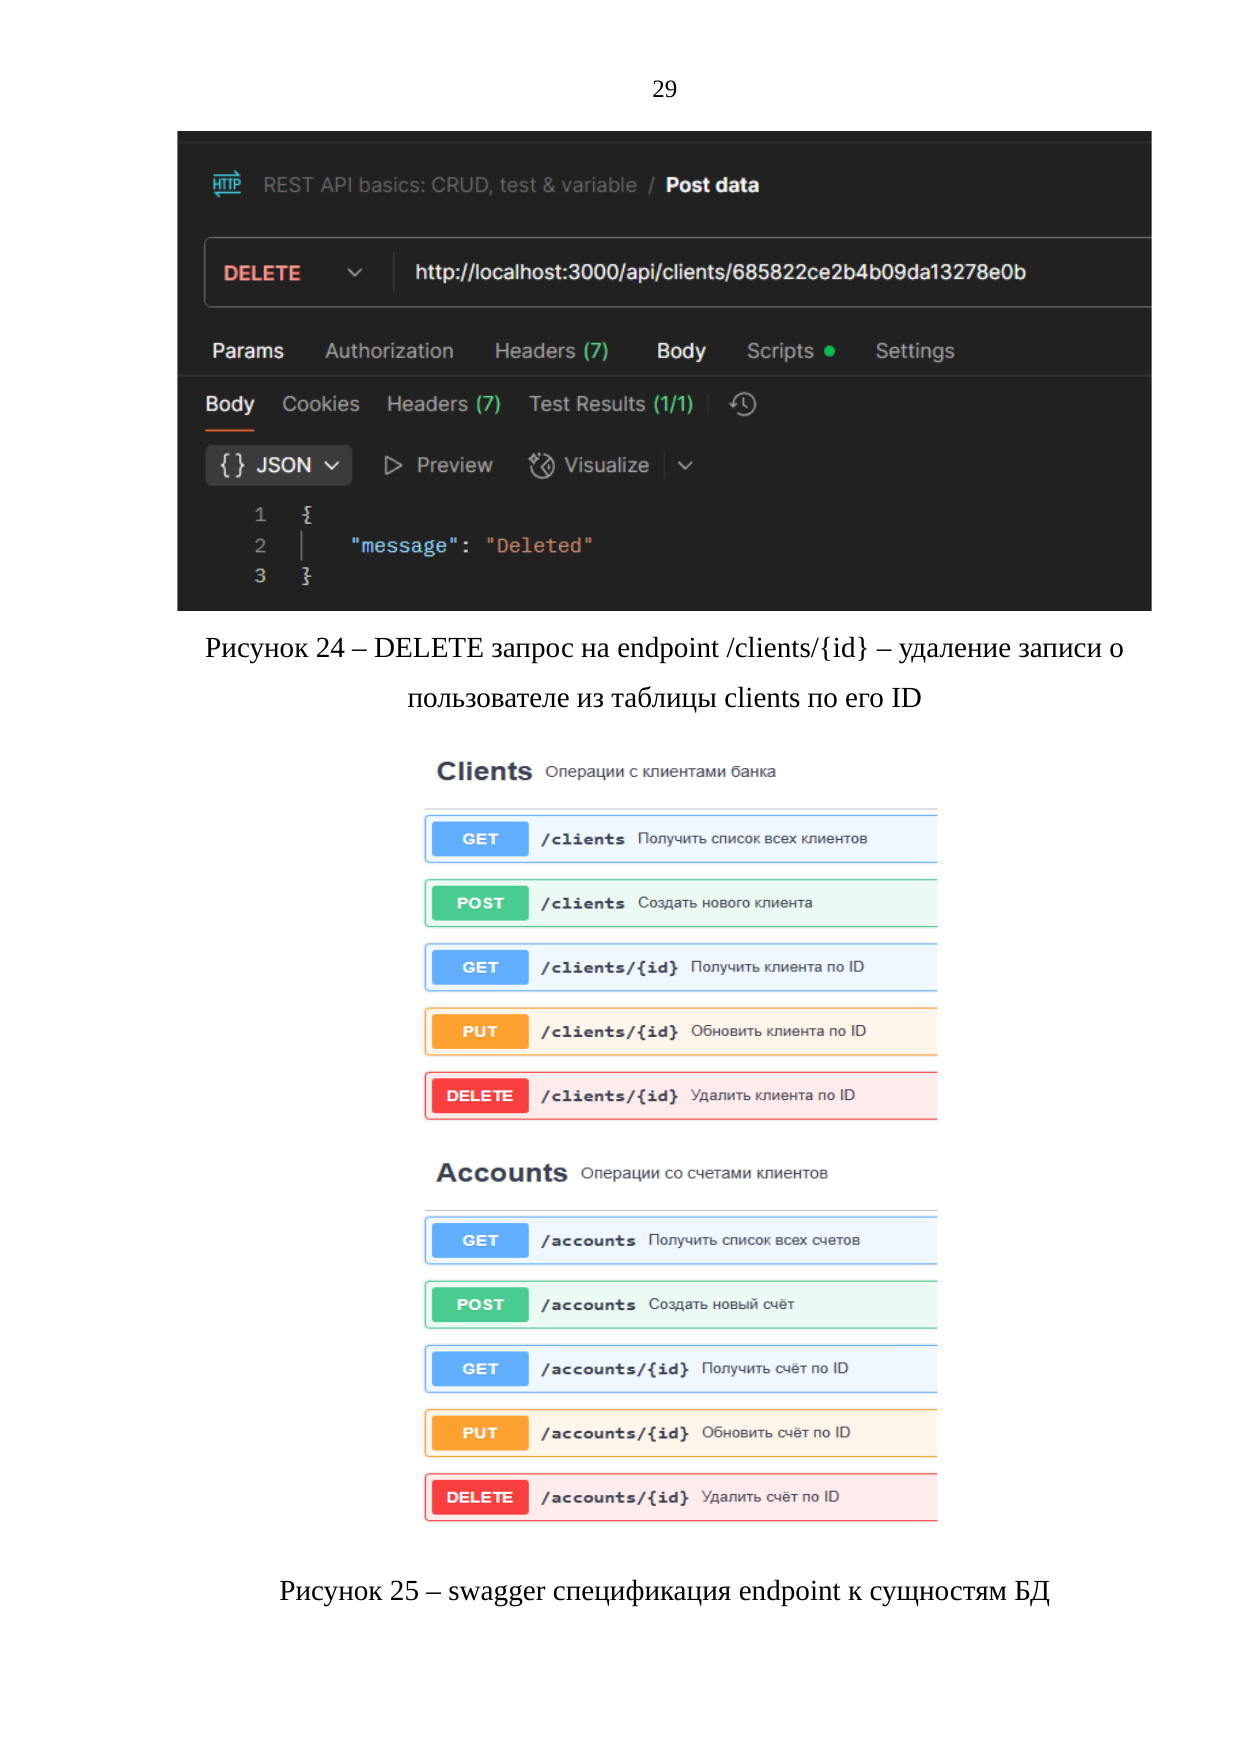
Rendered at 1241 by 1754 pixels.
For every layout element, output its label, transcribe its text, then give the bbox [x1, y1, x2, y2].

picture [177, 131, 1152, 611]
text Рисунок 25 – swagger спецификация endpoint к сущностям БД [177, 1573, 1152, 1607]
picture [391, 728, 938, 1543]
